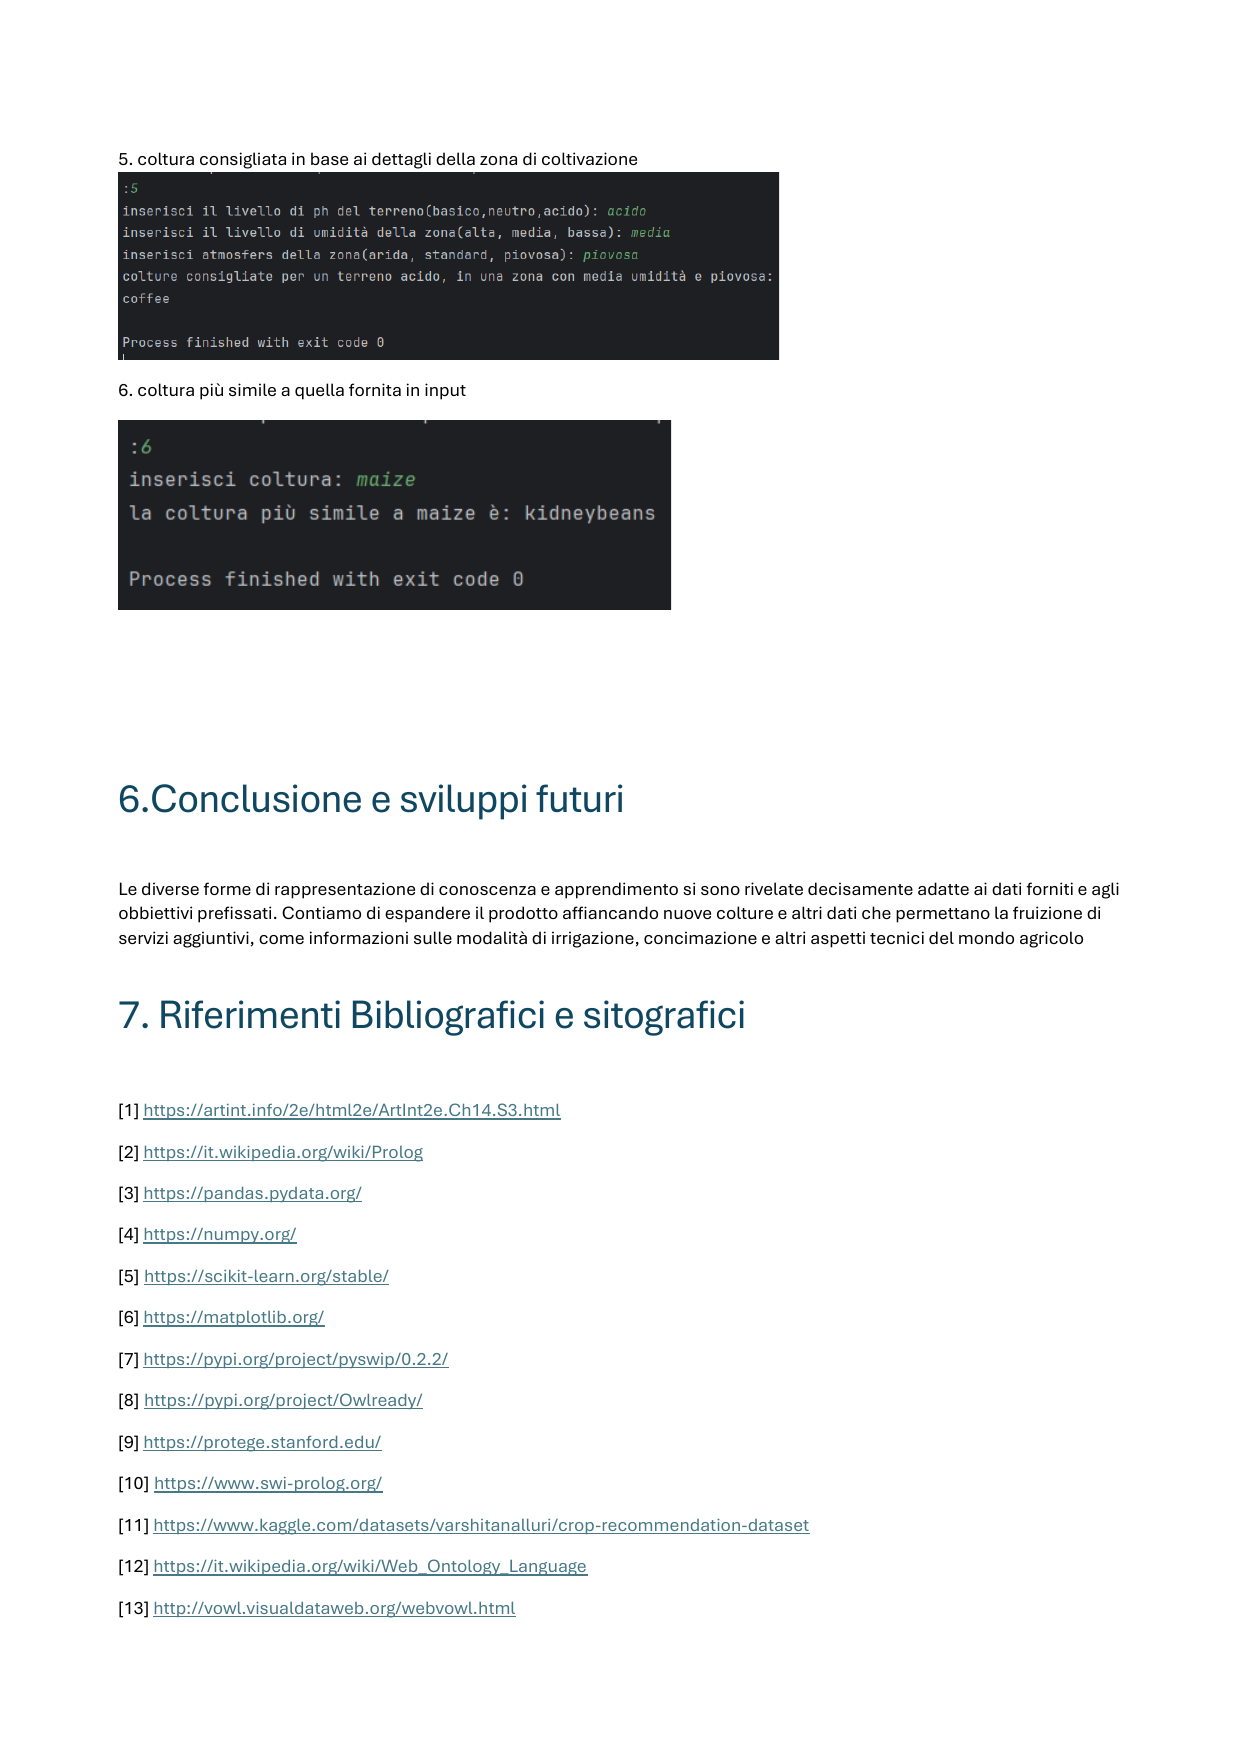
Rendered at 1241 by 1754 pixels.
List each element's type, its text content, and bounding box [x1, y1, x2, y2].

text [7] https://pypi.org/project/pyswip/0.2.2/ [118, 1348, 1122, 1371]
text [4] https://numpy.org/ [118, 1223, 1122, 1246]
text [1] https://artint.info/2e/html2e/ArtInt2e.Ch14.S3.html [118, 1099, 1122, 1122]
text [6] https://matplotlib.org/ [118, 1306, 1122, 1329]
text [13] http://vowl.visualdataweb.org/webvowl.html [118, 1597, 1122, 1619]
subtitle 6.Conclusione e sviluppi futuri [118, 773, 1122, 824]
text [12] https://it.wikipedia.org/wiki/Web_Ontology_Language [118, 1555, 1122, 1578]
picture [118, 172, 780, 360]
text 6. coltura più simile a quella fornita in input [118, 379, 1122, 402]
text [3] https://pandas.pydata.org/ [118, 1182, 1122, 1205]
text [5] https://scikit-learn.org/stable/ [118, 1264, 1122, 1287]
text [10] https://www.swi-prolog.org/ [118, 1472, 1122, 1495]
text [11] https://www.kaggle.com/datasets/varshitanalluri/crop-recommendation-dataset [118, 1514, 1122, 1537]
text [8] https://pypi.org/project/Owlready/ [118, 1389, 1122, 1412]
text [2] https://it.wikipedia.org/wiki/Prolog [118, 1141, 1122, 1163]
text [9] https://protege.stanford.edu/ [118, 1431, 1122, 1454]
text Le diverse forme di rappresentazione di conoscenza e apprendimento si sono rivelate decisamente adatte ai dati forniti e agli obbiettivi prefissati. Contiamo di espandere il prodotto affiancando nuove colture e altri dati che permettano la fruizione di servizi aggiuntivi, come informazioni sulle modalità di irrigazione, concimazione e altri aspetti tecnici del mondo agricolo [118, 877, 1122, 950]
subtitle 7. Riferimenti Bibliografici e sitografici [118, 989, 1122, 1040]
picture [118, 420, 672, 610]
